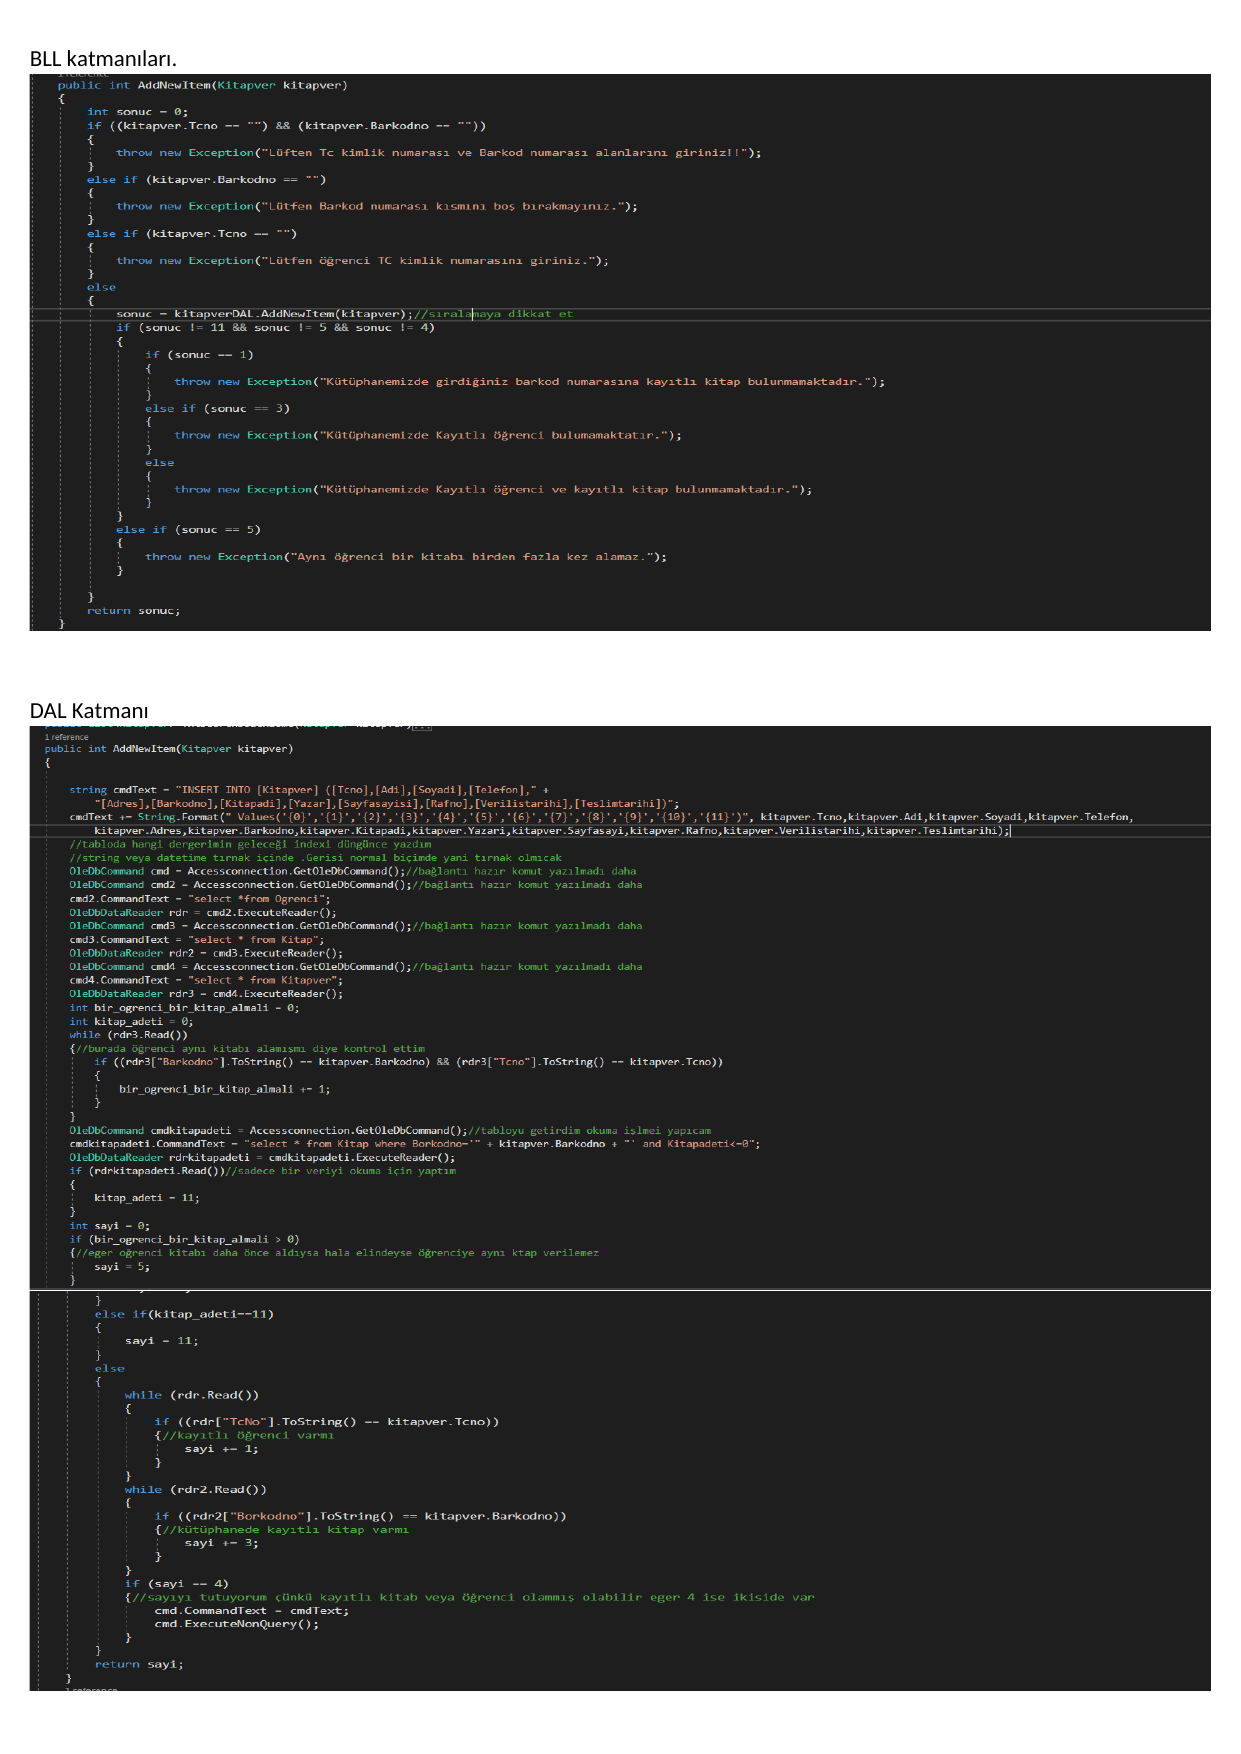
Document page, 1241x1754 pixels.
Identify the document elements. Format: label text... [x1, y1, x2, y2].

picture [29, 726, 1211, 1290]
picture [29, 74, 1211, 631]
text DAL Katmanı [29, 697, 1211, 726]
picture [29, 1291, 1211, 1691]
text BLL katmanıları. [29, 44, 1211, 74]
